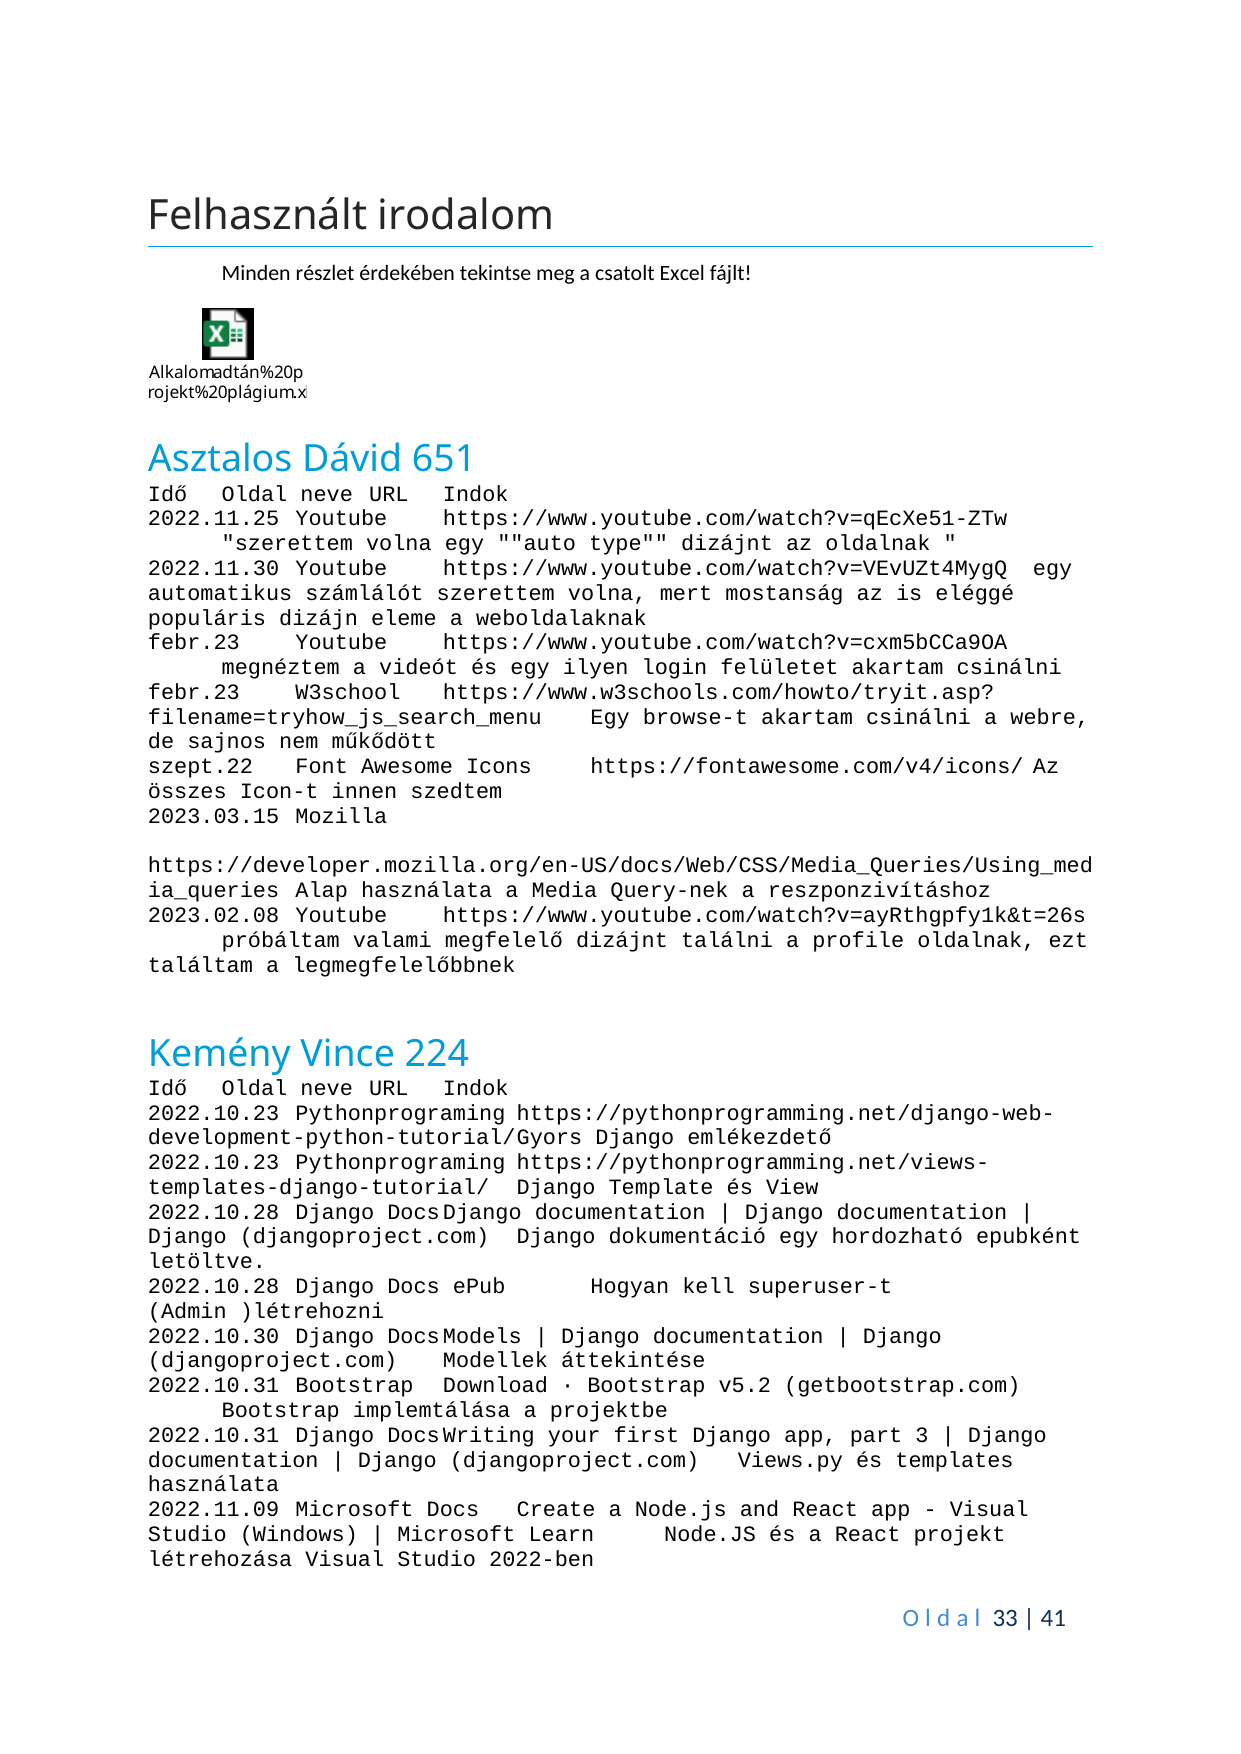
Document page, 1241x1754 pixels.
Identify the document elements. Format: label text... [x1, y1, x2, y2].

text febr.23 W3school https://www.w3schools.com/howto/tryit.asp?filename=tryhow_js_search_menu Egy browse-t akartam csinálni a webre, de sajnos nem műkődött [148, 681, 1093, 756]
text 2023.03.15 Mozilla https://developer.mozilla.org/en-US/docs/Web/CSS/Media_Queries/Using_media_queries Alap használata a Media Query-nek a reszponzivításhoz [148, 805, 1093, 904]
text 2022.10.30 Django Docs Models | Django documentation | Django (djangoproject.com) Modellek áttekintése [148, 1325, 1093, 1374]
text Idő Oldal neve URL Indok [148, 483, 1093, 508]
text febr.23 Youtube https://www.youtube.com/watch?v=cxm5bCCa9OA megnéztem a videót és egy ilyen login felületet akartam csinálni [148, 632, 1093, 681]
text 2022.10.31 Bootstrap Download · Bootstrap v5.2 (getbootstrap.com) Bootstrap implemtálása a projektbe [148, 1374, 1093, 1424]
text 2022.10.23 Pythonprograming https://pythonprogramming.net/django-web-development-python-tutorial/ Gyors Django emlékezdető [148, 1102, 1093, 1151]
text 2022.11.25 Youtube https://www.youtube.com/watch?v=qEcXe51-ZTw "szerettem volna egy ""auto type"" dizájnt az oldalnak " [148, 508, 1093, 557]
text 2022.10.31 Django Docs Writing your first Django app, part 3 | Django documentation | Django (djangoproject.com) Views.py és templates használata [148, 1424, 1093, 1498]
subtitle Kemény Vince 224 [148, 1026, 1093, 1077]
text 2022.11.09 Microsoft Docs Create a Node.js and React app - Visual Studio (Windows) | Microsoft Learn Node.JS és a React projekt létrehozása Visual Studio 2022-ben [148, 1498, 1093, 1573]
text Minden részlet érdekében tekintse meg a csatolt Excel fájlt! [148, 259, 1093, 286]
text szept.22 Font Awesome Icons https://fontawesome.com/v4/icons/ Az összes Icon-t innen szedtem [148, 756, 1093, 805]
text 2022.11.30 Youtube https://www.youtube.com/watch?v=VEvUZt4MygQ egy automatikus számlálót szerettem volna, mert mostanság az is eléggé populáris dizájn eleme a weboldalaknak [148, 557, 1093, 632]
text 2023.02.08 Youtube https://www.youtube.com/watch?v=ayRthgpfy1k&t=26s próbáltam valami megfelelő dizájnt találni a profile oldalnak, ezt találtam a legmegfelelőbbnek [148, 904, 1093, 979]
text Idő Oldal neve URL Indok [148, 1077, 1093, 1102]
subtitle Asztalos Dávid 651 [148, 432, 1093, 483]
subtitle Felhasznált irodalom [148, 185, 1093, 246]
text 2022.10.28 Django Docs Django documentation | Django documentation | Django (djangoproject.com) Django dokumentáció egy hordozható epubként letöltve. [148, 1201, 1093, 1275]
text 2022.10.28 Django Docs ePub Hogyan kell superuser-t (Admin )létrehozni [148, 1275, 1093, 1325]
text 2022.10.23 Pythonprograming https://pythonprogramming.net/views-templates-django-tutorial/ Django Template és View [148, 1151, 1093, 1201]
